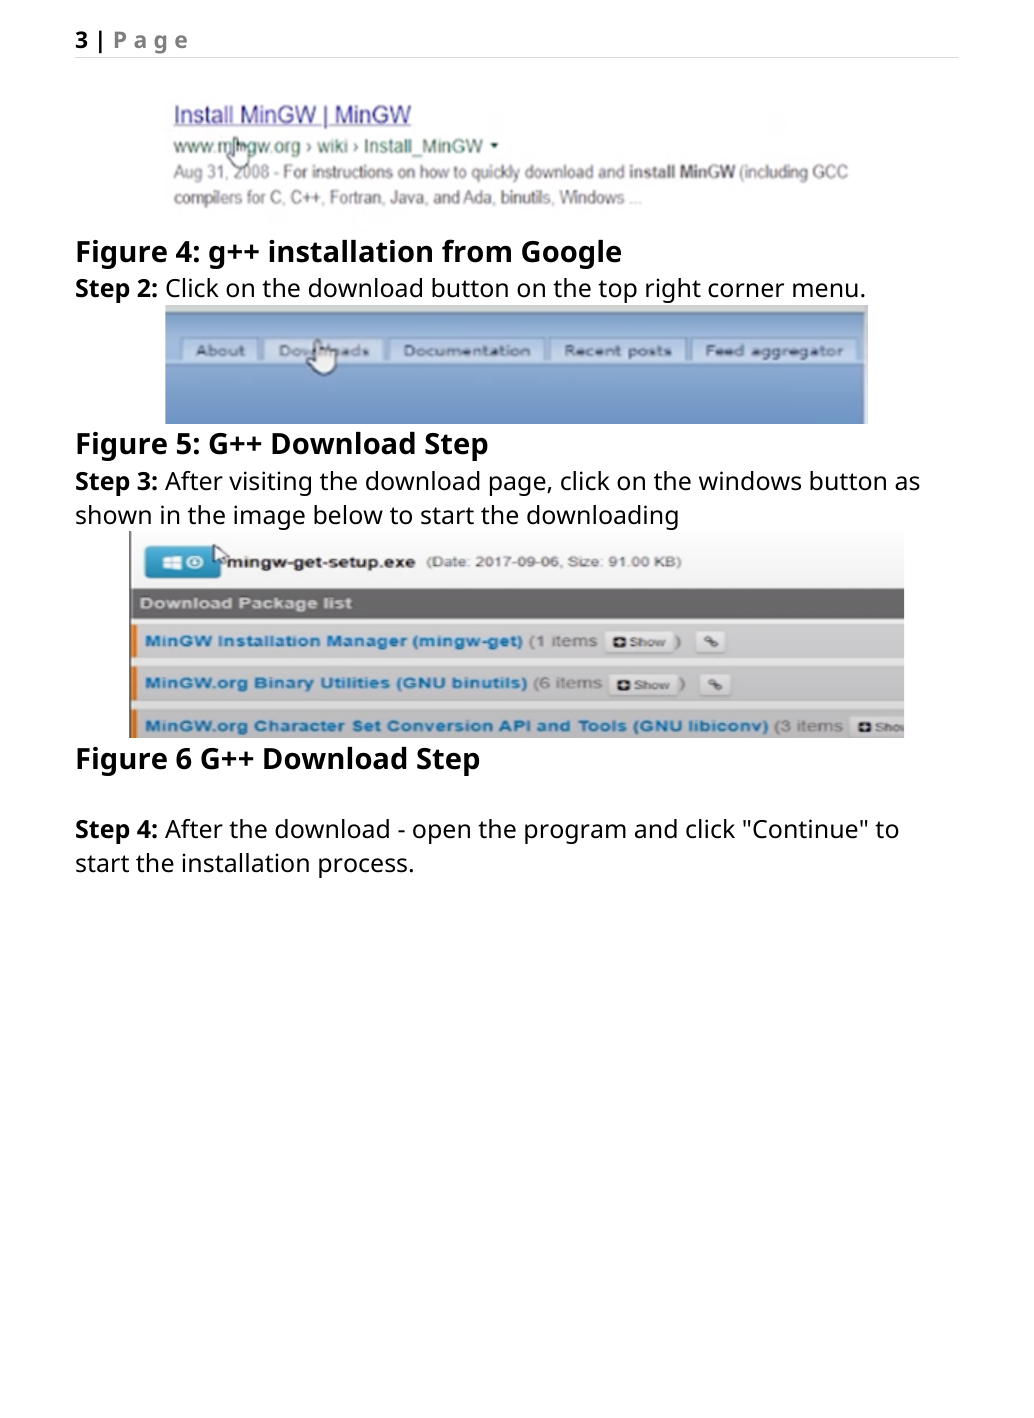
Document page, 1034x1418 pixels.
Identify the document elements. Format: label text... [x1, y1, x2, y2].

picture [158, 86, 876, 232]
text Step 4: After the download - open the program and click "Continue" to start the installation process. [75, 812, 958, 880]
text Step 2: Click on the download button on the top right corner menu. [75, 271, 958, 305]
picture [165, 305, 868, 424]
text Figure 5: G++ Download Step [75, 423, 958, 463]
text Step 3: After visiting the download page, click on the windows button as shown in the image below to start the downloading [75, 463, 958, 531]
text Figure 4: g++ installation from Google [75, 231, 958, 271]
picture [129, 531, 905, 738]
text Figure 6 G++ Download Step [75, 738, 958, 778]
